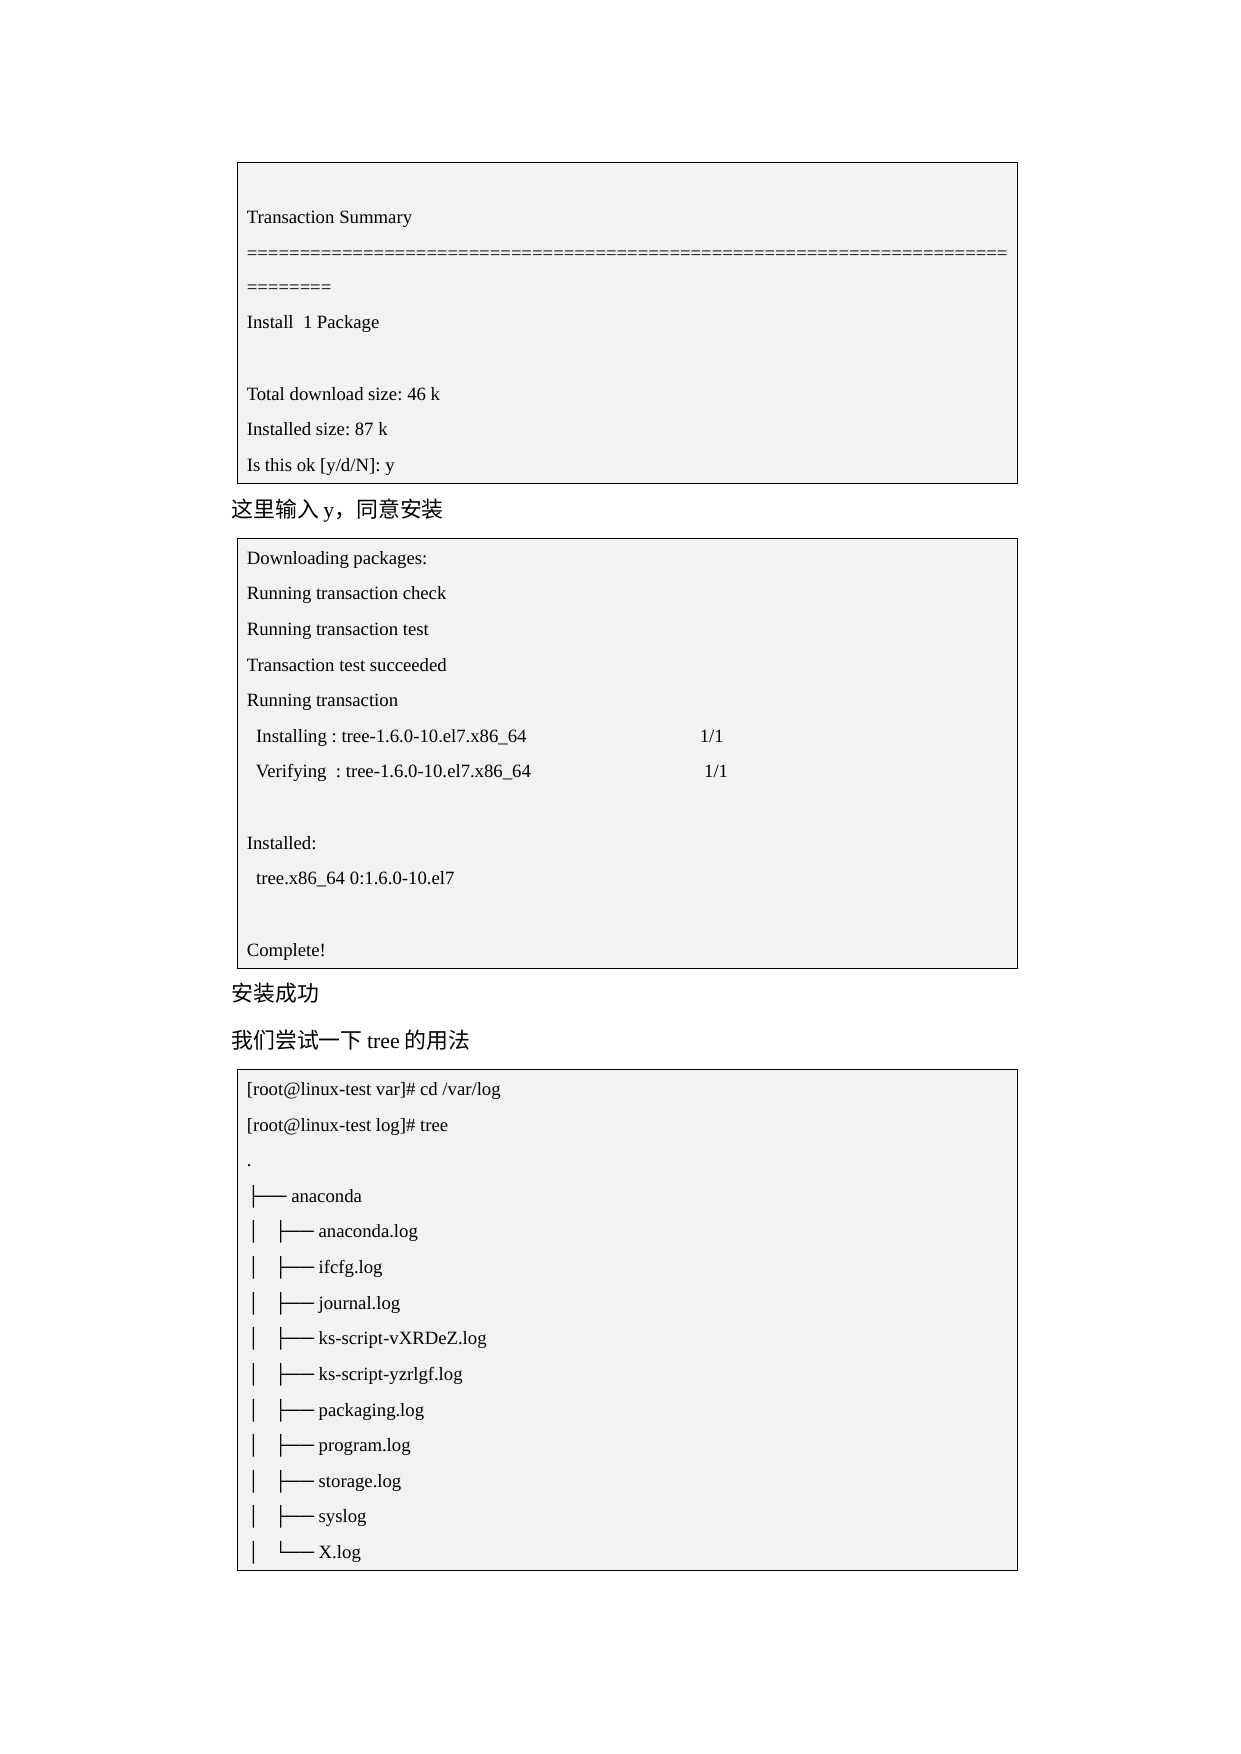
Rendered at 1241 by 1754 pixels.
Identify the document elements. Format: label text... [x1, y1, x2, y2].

text [root@linux-test var]# cd /var/log [238, 1070, 1017, 1105]
text Total download size: 46 k [238, 374, 1017, 410]
text Transaction test succeeded [238, 645, 1017, 681]
text │ ├── anaconda.log [238, 1212, 1017, 1247]
text ├── anaconda [238, 1176, 1017, 1212]
text 安装成功 [187, 976, 1053, 1008]
text Verifying : tree-1.6.0-10.el7.x86_64 1/1 [238, 752, 1017, 787]
text Installed size: 87 k [238, 410, 1017, 445]
text Transaction Summary [238, 198, 1017, 233]
text Complete! [238, 930, 1017, 968]
text │ ├── ks-script-vXRDeZ.log [238, 1319, 1017, 1354]
text Installing : tree-1.6.0-10.el7.x86_64 1/1 [238, 716, 1017, 752]
text . [238, 1141, 1017, 1176]
text Installed: [238, 823, 1017, 859]
text │ ├── ifcfg.log [238, 1247, 1017, 1283]
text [238, 233, 1017, 303]
text Install 1 Package [238, 303, 1017, 338]
text Is this ok [y/d/N]: y [238, 445, 1017, 483]
text │ └── X.log [238, 1532, 1017, 1570]
text Downloading packages: [238, 539, 1017, 574]
text Running transaction test [238, 609, 1017, 645]
text tree.x86_64 0:1.6.0-10.el7 [238, 859, 1017, 894]
text │ ├── storage.log [238, 1461, 1017, 1497]
text │ ├── packaging.log [238, 1390, 1017, 1426]
text Running transaction check [238, 574, 1017, 609]
text │ ├── program.log [238, 1426, 1017, 1461]
text │ ├── ks-script-yzrlgf.log [238, 1354, 1017, 1390]
text 我们尝试一下tree的用法 [187, 1023, 1053, 1055]
text Running transaction [238, 681, 1017, 716]
text │ ├── syslog [238, 1497, 1017, 1532]
text [root@linux-test log]# tree [238, 1105, 1017, 1141]
text │ ├── journal.log [238, 1283, 1017, 1319]
text 这里输入y，同意安装 [187, 491, 1053, 524]
